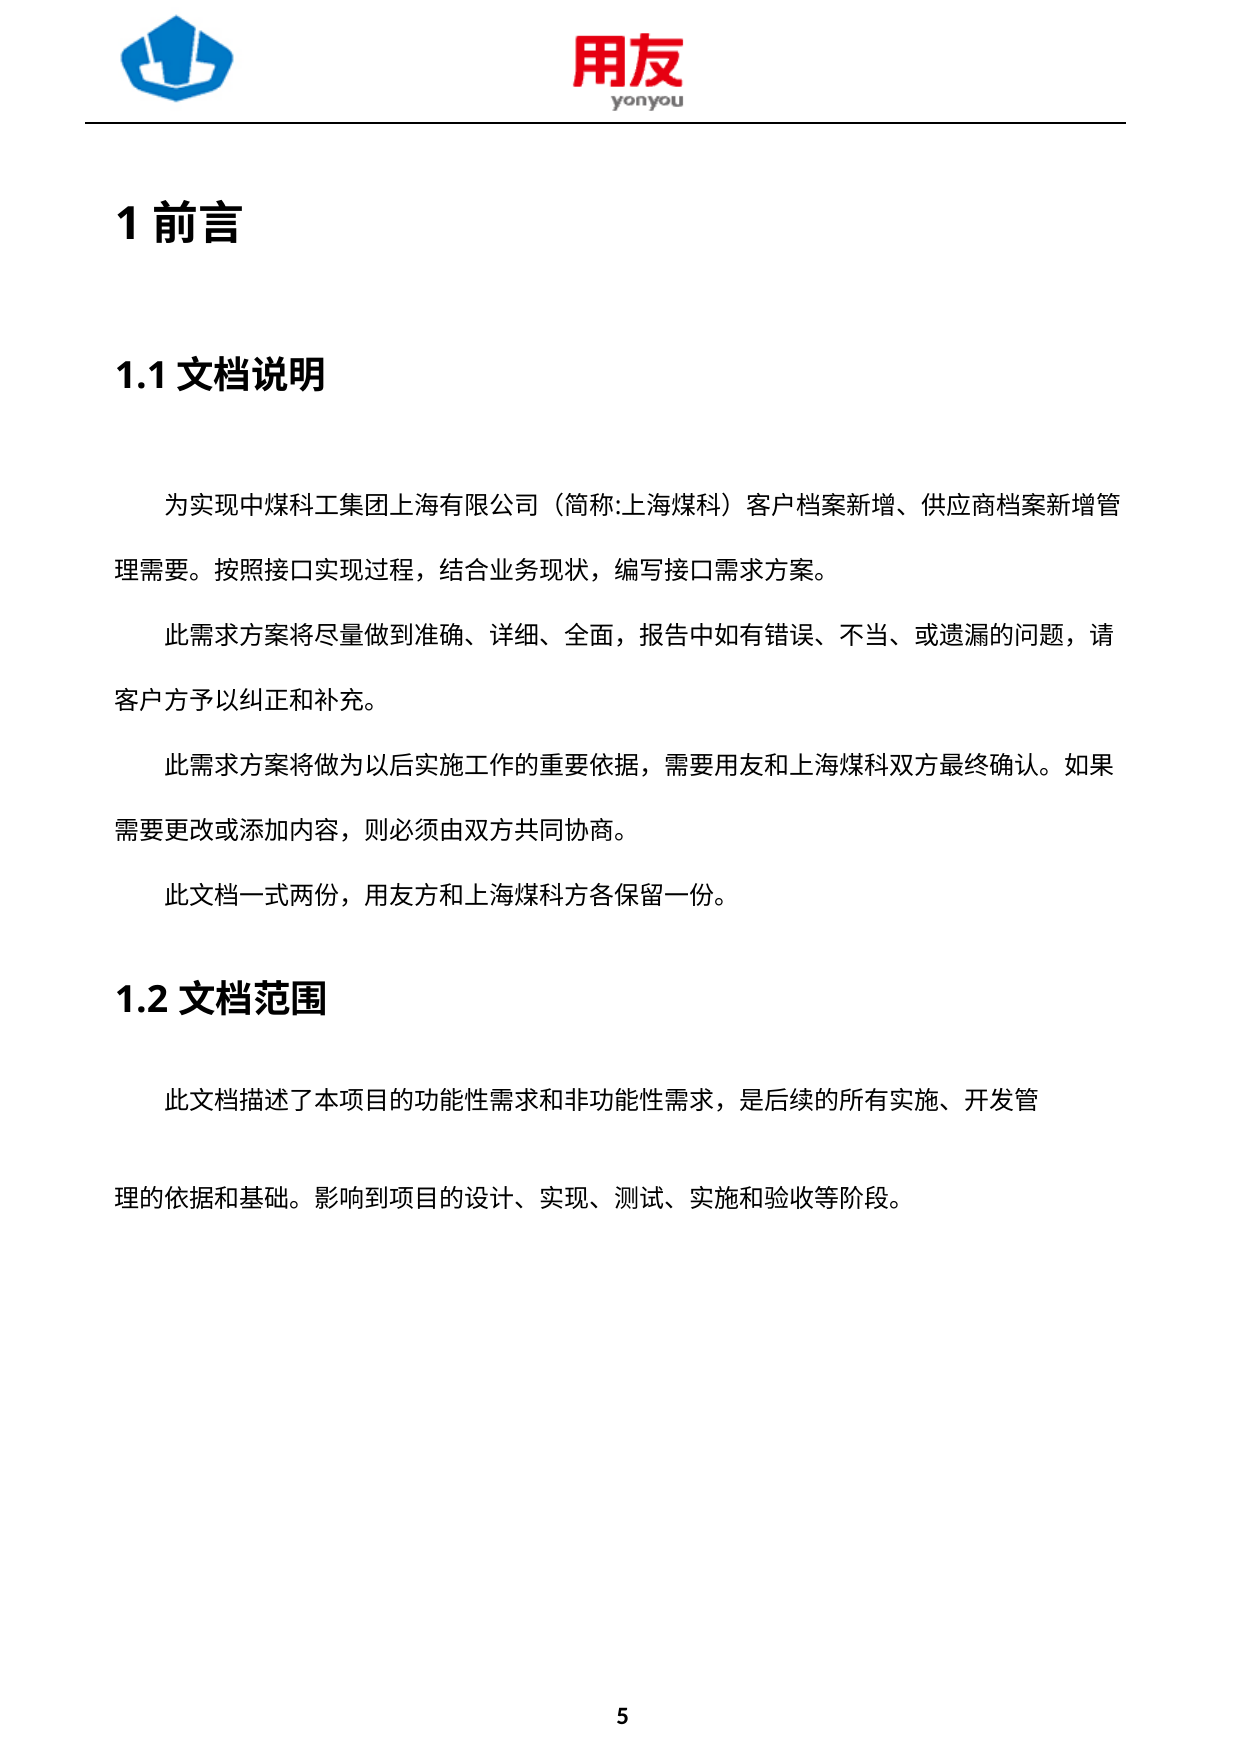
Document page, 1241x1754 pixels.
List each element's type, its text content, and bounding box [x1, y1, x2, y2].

text 此文档描述了本项目的功能性需求和非功能性需求，是后续的所有实施、开发管理的依据和基础。影响到项目的设计、实现、测试、实施和验收等阶段。 [114, 1066, 1052, 1229]
picture [558, 17, 697, 122]
text 此需求方案将做为以后实施工作的重要依据，需要用友和上海煤科双方最终确认。如果需要更改或添加内容，则必须由双方共同协商。 [114, 731, 1126, 861]
picture [102, 0, 254, 122]
subtitle 1.1文档说明 [114, 339, 1126, 404]
text 此文档一式两份，用友方和上海煤科方各保留一份。 [114, 861, 1126, 926]
text 此需求方案将尽量做到准确、详细、全面，报告中如有错误、不当、或遗漏的问题，请客户方予以纠正和补充。 [114, 601, 1126, 731]
subtitle 1 前言 [114, 171, 1126, 269]
text 为实现中煤科工集团上海有限公司（简称:上海煤科）客户档案新增、供应商档案新增管理需要。按照接口实现过程，结合业务现状，编写接口需求方案。 [114, 471, 1126, 601]
subtitle 1.2 文档范围 [114, 964, 1126, 1029]
